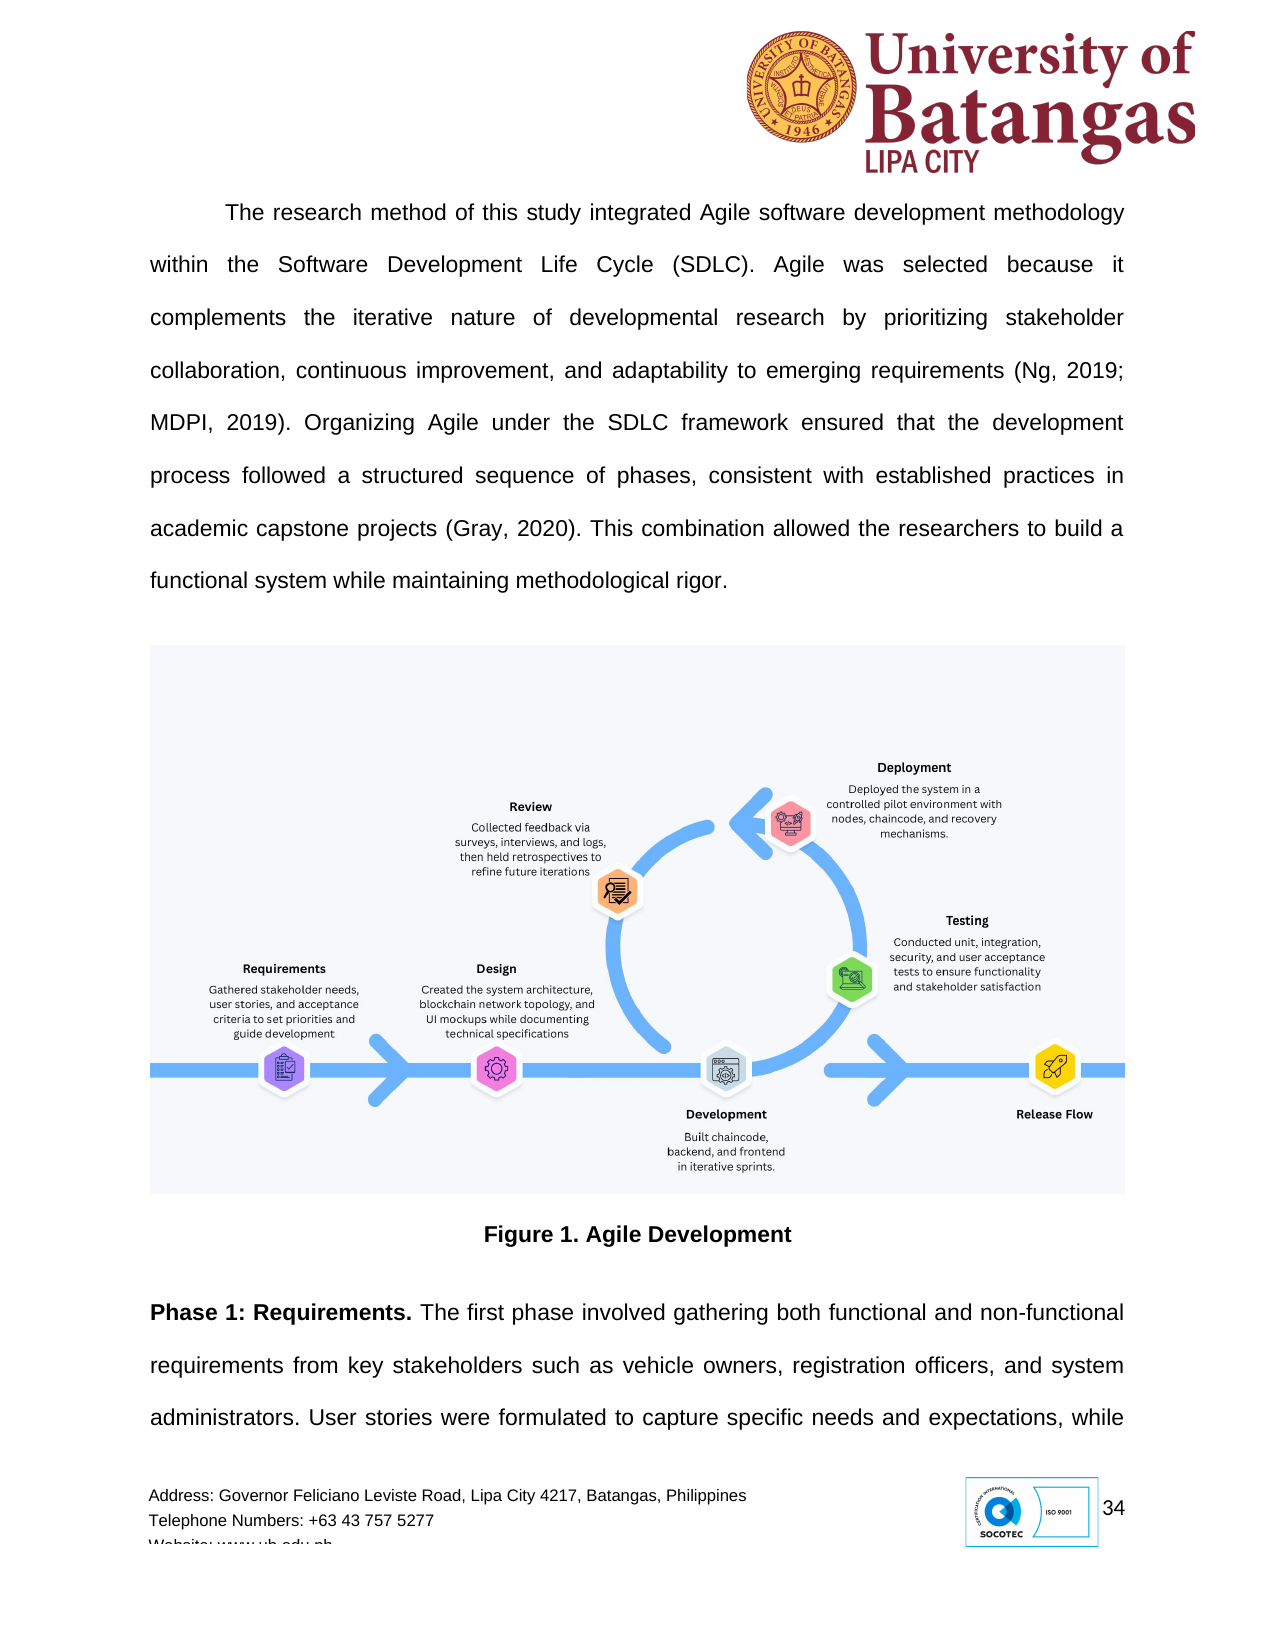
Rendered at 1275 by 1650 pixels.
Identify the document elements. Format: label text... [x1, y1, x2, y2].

picture [965, 1479, 1099, 1545]
text The research method of this study integrated Agile software development methodology within the Software Development Life Cycle (SDLC). Agile was selected because it complements the iterative nature of developmental research by prioritizing stakeholder collaboration, continuous improvement, and adaptability to emerging requirements (Ng, 2019; MDPI, 2019). Organizing Agile under the SDLC framework ensured that the development process followed a structured sequence of phases, consistent with established practices in academic capstone projects (Gray, 2020). This combination allowed the researchers to build a functional system while maintaining methodological rigor. [150, 150, 1125, 594]
picture [150, 645, 1125, 1194]
text Figure 1. Agile Development [150, 1221, 1125, 1247]
picture [746, 31, 1195, 173]
